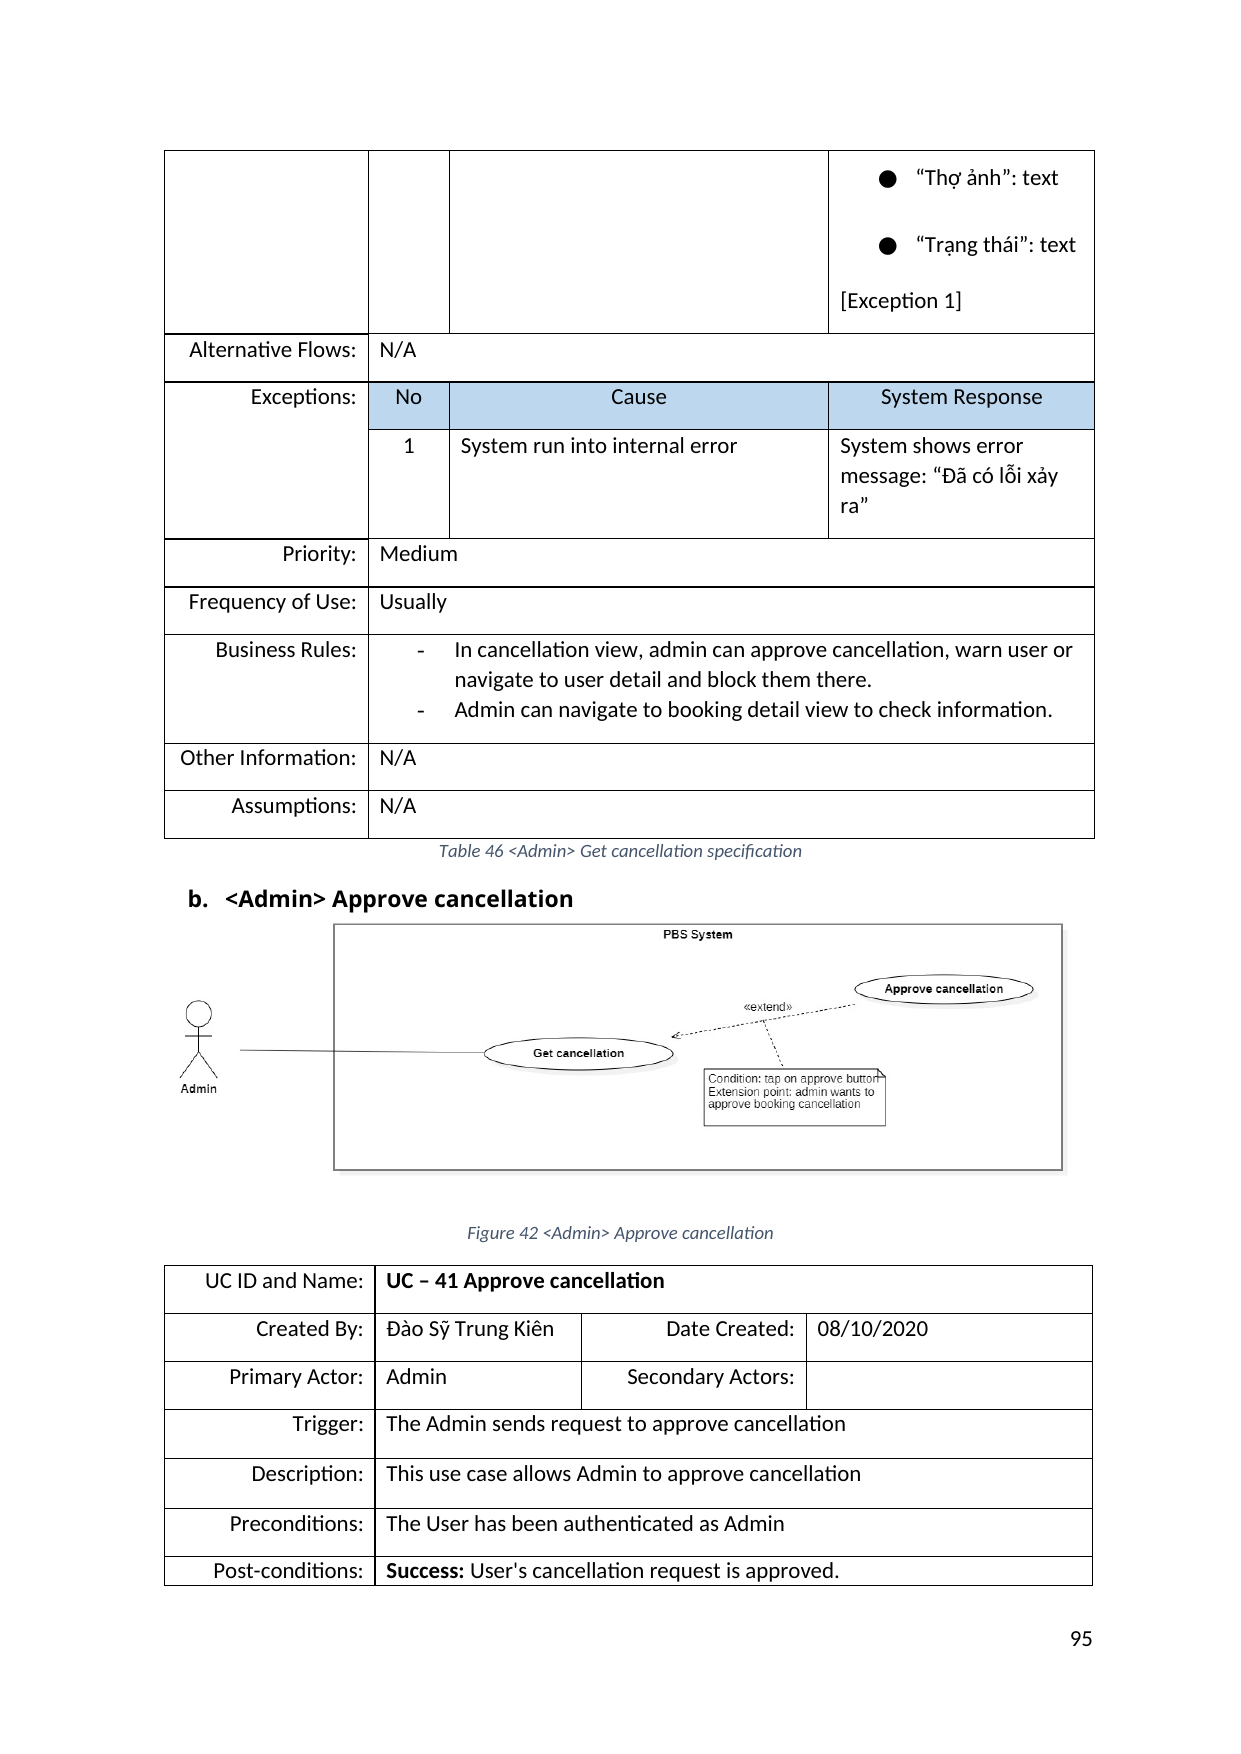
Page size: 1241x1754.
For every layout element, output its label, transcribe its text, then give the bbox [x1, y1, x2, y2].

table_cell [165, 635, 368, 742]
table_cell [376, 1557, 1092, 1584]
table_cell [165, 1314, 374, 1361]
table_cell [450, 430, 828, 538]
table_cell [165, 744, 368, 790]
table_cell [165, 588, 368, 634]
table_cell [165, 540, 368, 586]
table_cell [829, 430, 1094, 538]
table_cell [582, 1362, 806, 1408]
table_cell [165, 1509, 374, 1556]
picture [150, 916, 1093, 1201]
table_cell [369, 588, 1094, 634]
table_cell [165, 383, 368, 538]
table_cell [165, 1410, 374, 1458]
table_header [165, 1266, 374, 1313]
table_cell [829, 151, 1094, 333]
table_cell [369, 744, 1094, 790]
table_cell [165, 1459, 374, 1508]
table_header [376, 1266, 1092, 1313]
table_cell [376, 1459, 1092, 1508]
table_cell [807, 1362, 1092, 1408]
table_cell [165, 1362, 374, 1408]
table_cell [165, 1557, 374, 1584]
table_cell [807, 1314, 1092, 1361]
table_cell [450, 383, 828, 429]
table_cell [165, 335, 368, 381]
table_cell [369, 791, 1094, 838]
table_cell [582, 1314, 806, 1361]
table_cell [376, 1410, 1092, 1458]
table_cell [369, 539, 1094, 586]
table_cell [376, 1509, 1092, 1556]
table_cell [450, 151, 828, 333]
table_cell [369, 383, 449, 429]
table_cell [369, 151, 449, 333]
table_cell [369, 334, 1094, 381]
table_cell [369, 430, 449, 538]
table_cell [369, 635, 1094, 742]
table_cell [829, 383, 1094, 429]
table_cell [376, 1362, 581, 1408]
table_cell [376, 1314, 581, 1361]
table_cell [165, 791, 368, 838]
subtitle <Admin> Approve cancellation [187, 883, 1093, 914]
